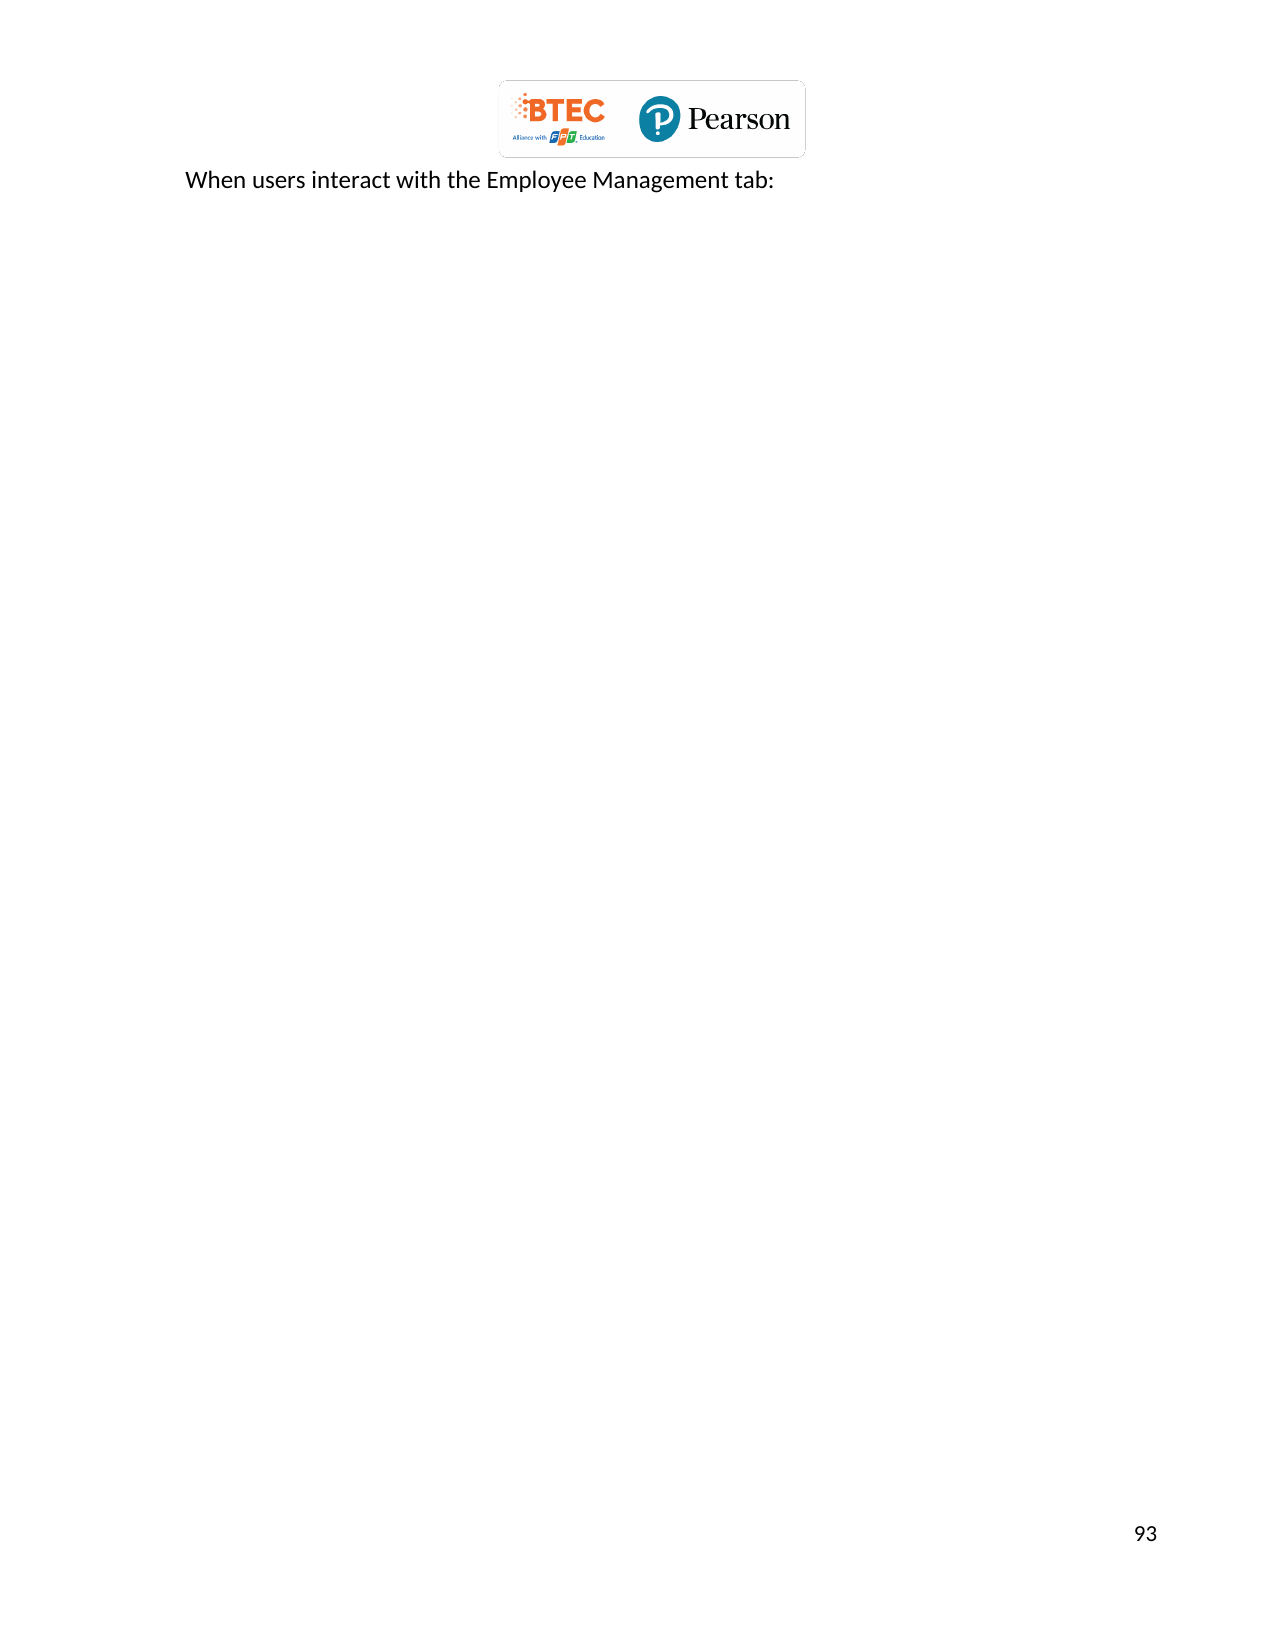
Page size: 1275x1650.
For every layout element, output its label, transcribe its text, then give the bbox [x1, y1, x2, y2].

text When users interact with the Employee Management tab: [185, 164, 1157, 194]
picture [492, 75, 812, 164]
